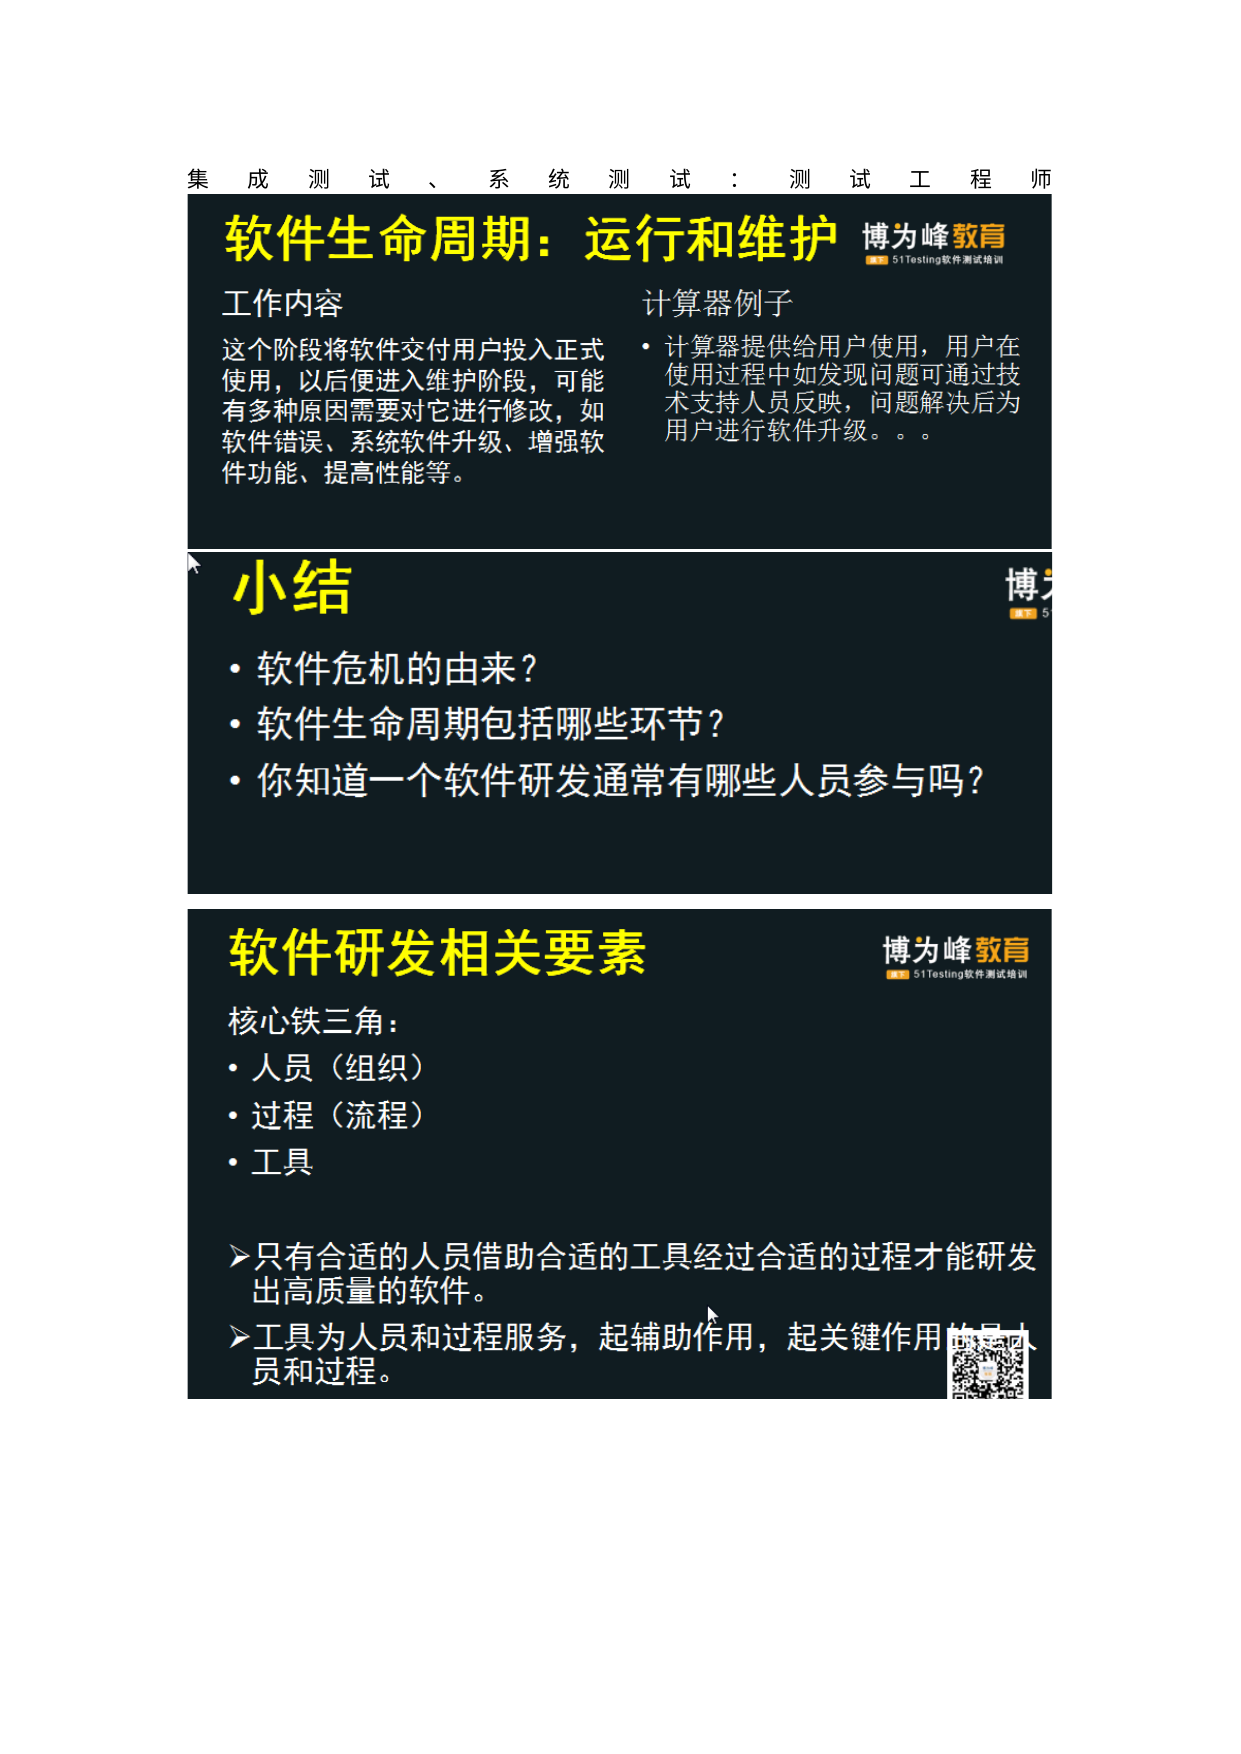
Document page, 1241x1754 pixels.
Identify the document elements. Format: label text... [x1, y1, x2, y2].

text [187, 894, 1053, 1429]
picture [187, 552, 1053, 894]
picture [187, 909, 1052, 1399]
picture [187, 194, 1052, 549]
